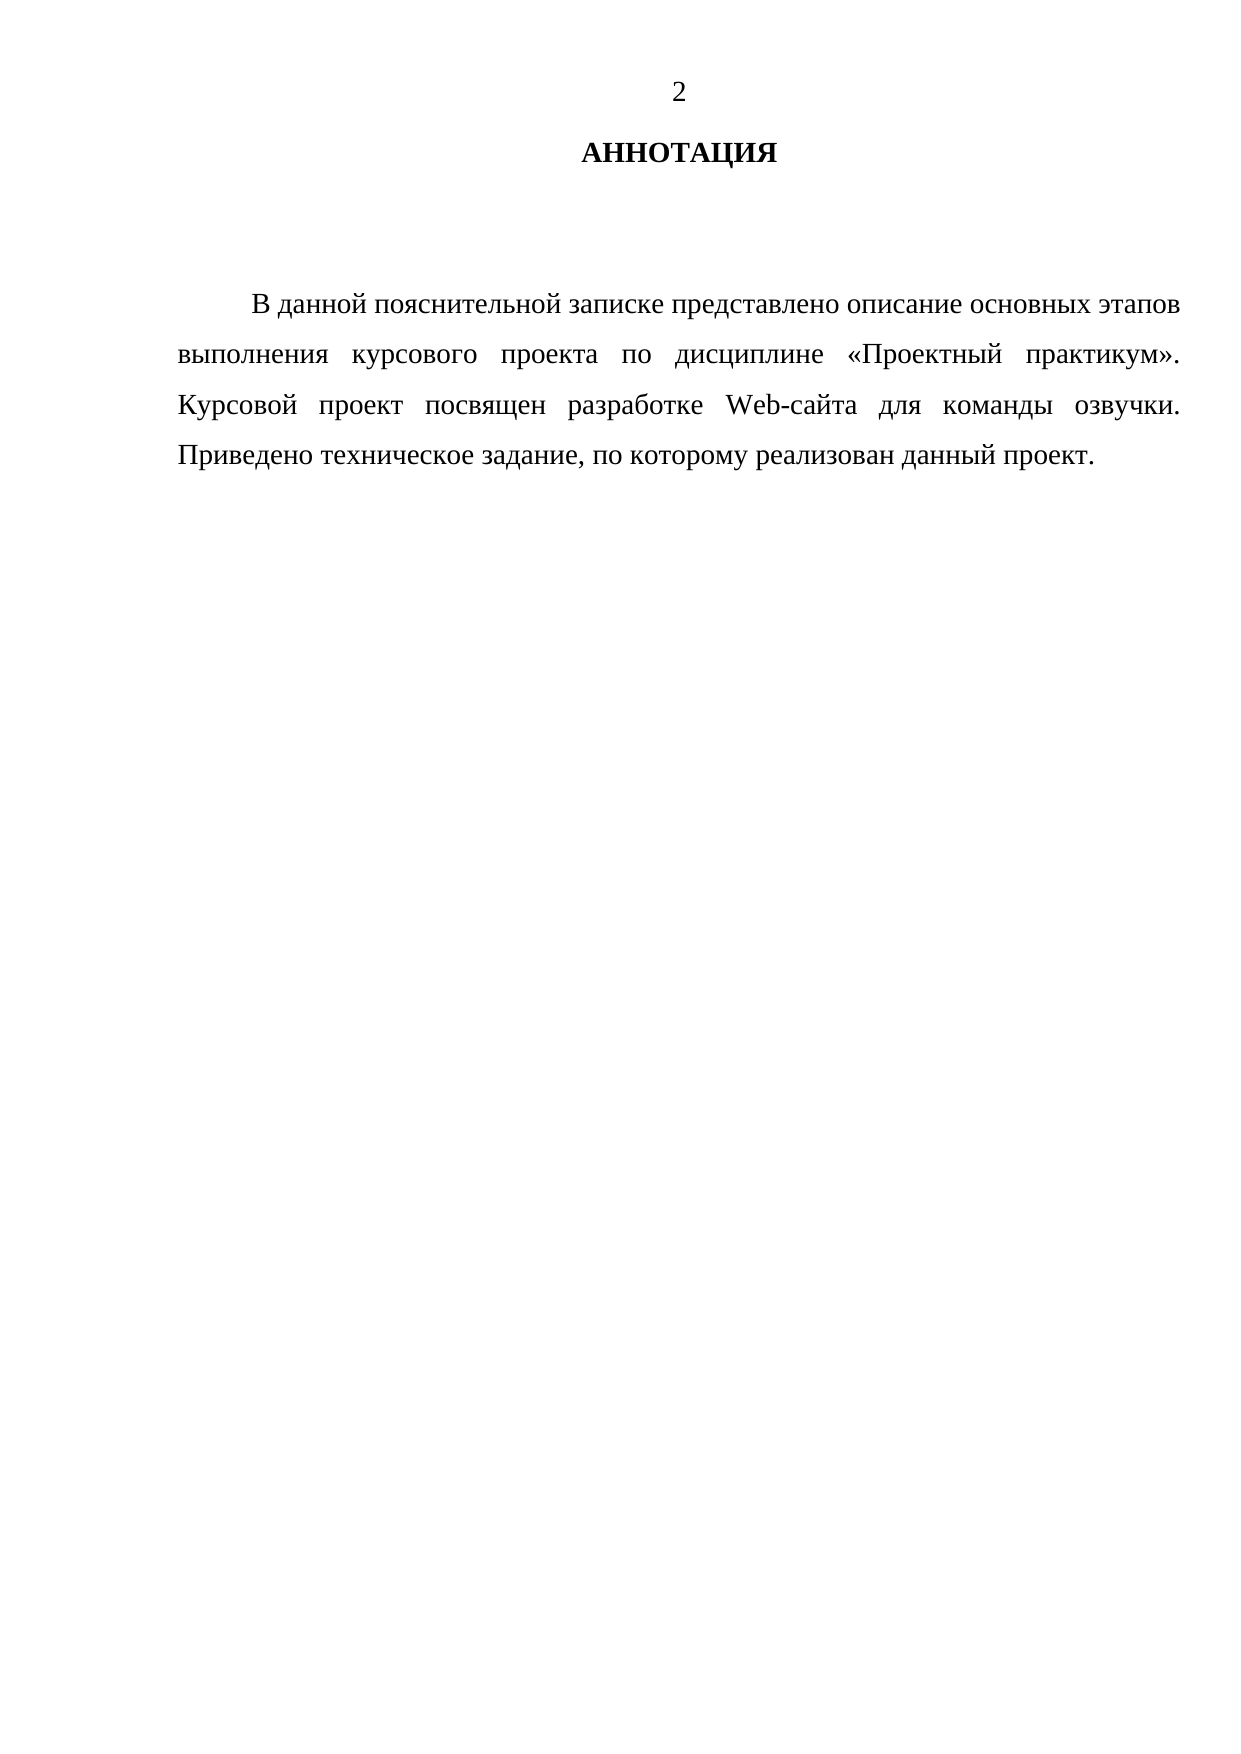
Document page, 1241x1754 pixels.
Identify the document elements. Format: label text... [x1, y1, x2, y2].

text АННОТАЦИЯ [177, 135, 1181, 169]
text В данной пояснительной записке представлено описание основных этапов выполнения курсового проекта по дисциплине «Проектный практикум». Курсовой проект посвящен разработке Web-сайта для команды озвучки. Приведено техническое задание, по которому реализован данный проект. [177, 286, 1181, 471]
